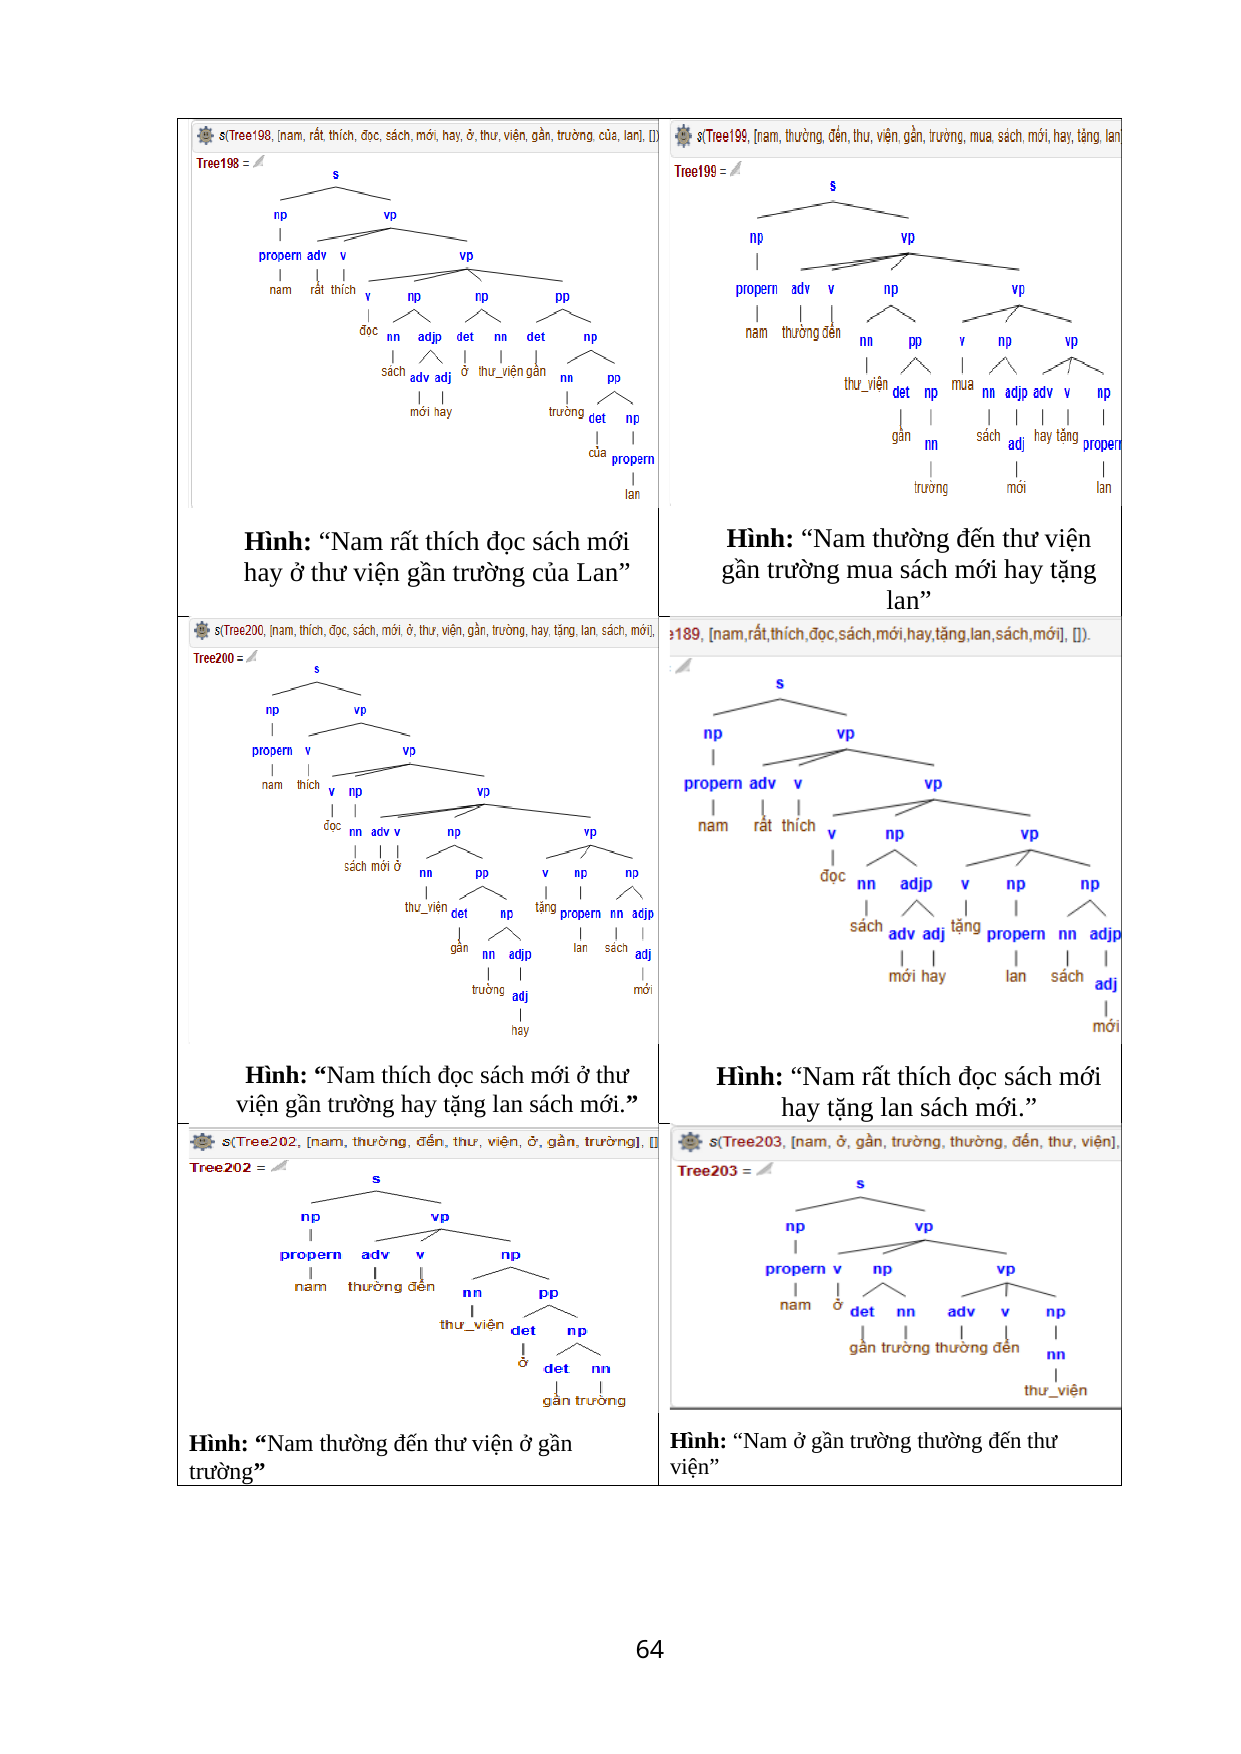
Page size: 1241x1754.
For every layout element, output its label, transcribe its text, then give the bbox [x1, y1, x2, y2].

table_cell Hình: “Nam thích đọc sách mới ở thư viện gần trường hay tặng lan sách mới.” [178, 617, 658, 1123]
picture [188, 1123, 659, 1413]
picture [669, 1123, 1122, 1410]
picture [188, 119, 659, 508]
picture [669, 616, 1122, 1044]
picture [188, 616, 659, 1044]
table_cell Hình: “Nam thường đến thư viện gần trường mua sách mới hay tặng lan” [659, 119, 1121, 616]
table_cell Hình: “Nam rất thích đọc sách mới hay ở thư viện gần trường của Lan” [178, 119, 658, 616]
table_cell Hình: “Nam ở gần trường thường đến thư viện” [659, 1124, 1121, 1484]
table_cell Hình: “Nam thường đến thư viện ở gần trường” [178, 1124, 658, 1484]
picture [669, 119, 1122, 506]
table_cell Hình: “Nam rất thích đọc sách mới hay tặng lan sách mới.” [659, 617, 1121, 1123]
